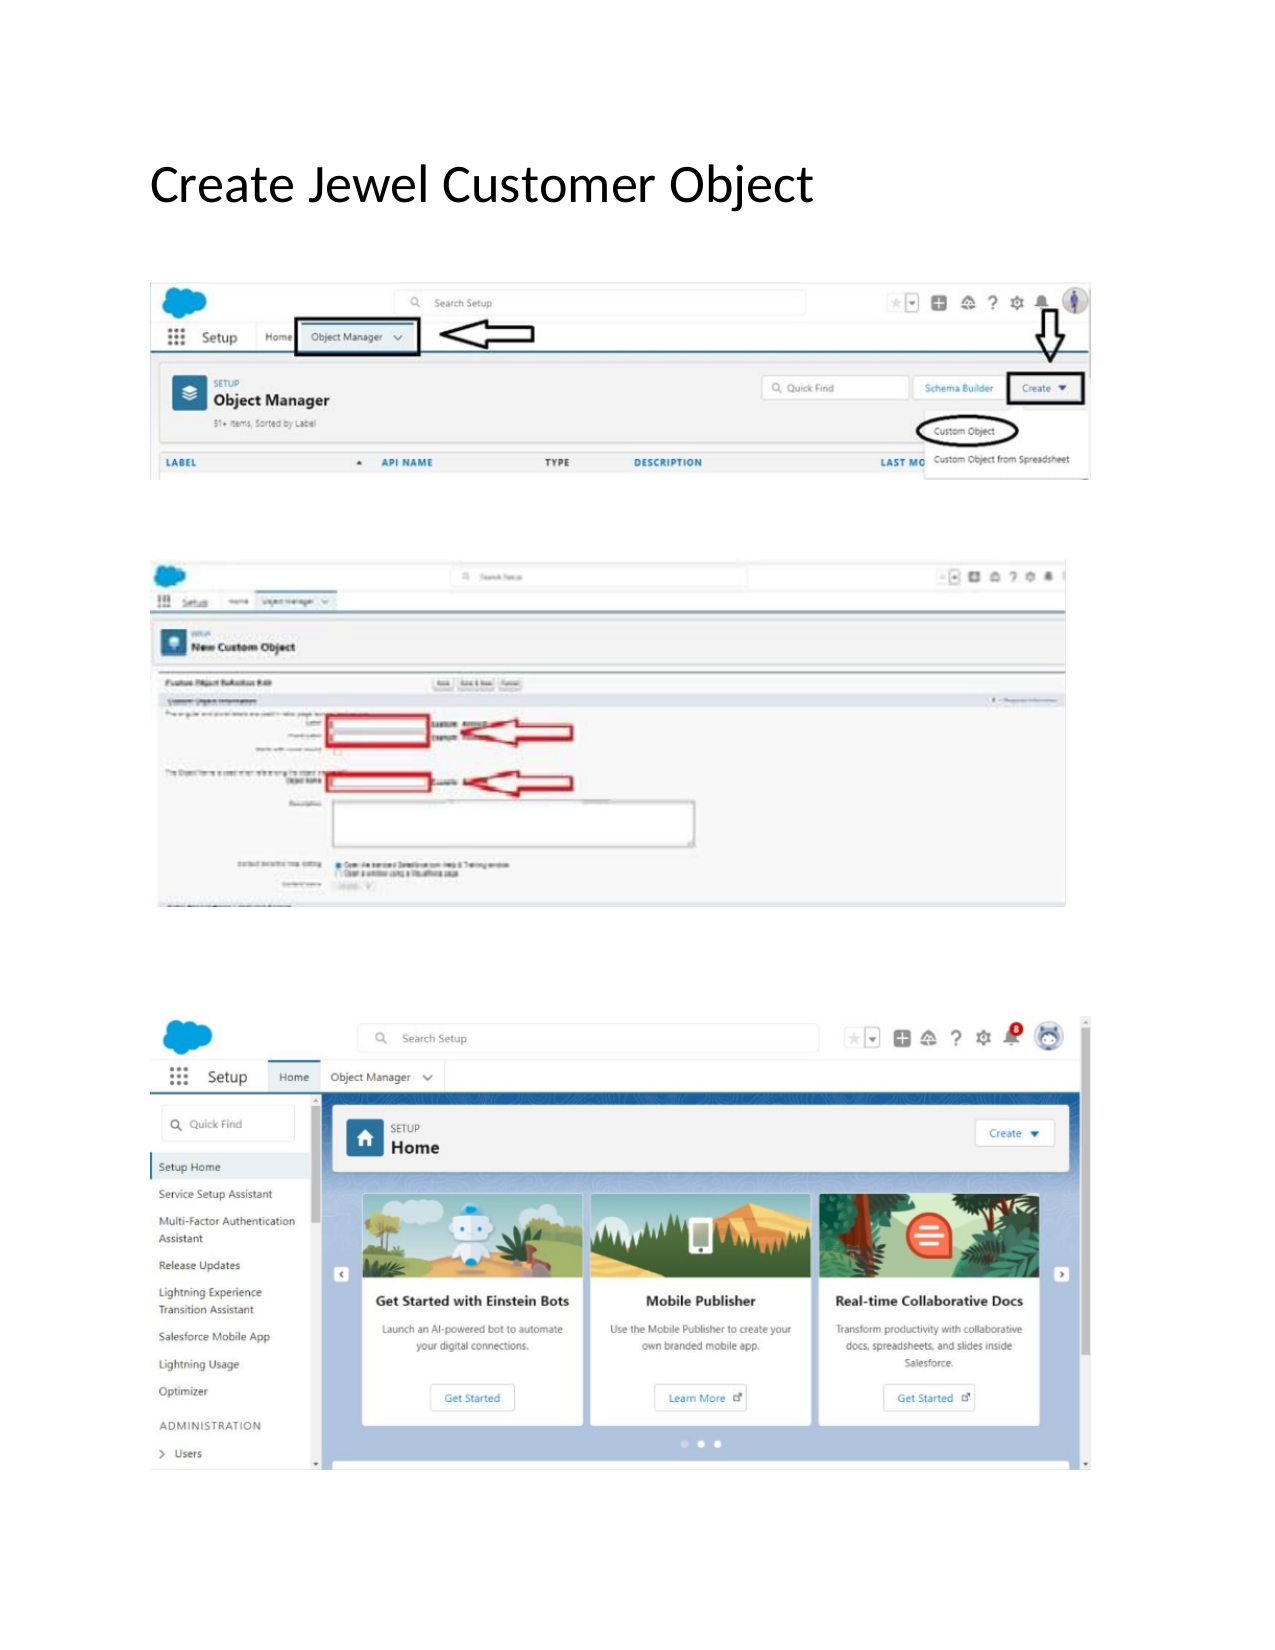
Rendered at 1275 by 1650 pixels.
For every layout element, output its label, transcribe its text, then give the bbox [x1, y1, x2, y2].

picture [150, 282, 1092, 480]
text Create Jewel Customer Object [150, 150, 1125, 216]
picture [150, 559, 1070, 907]
picture [150, 1016, 1092, 1471]
